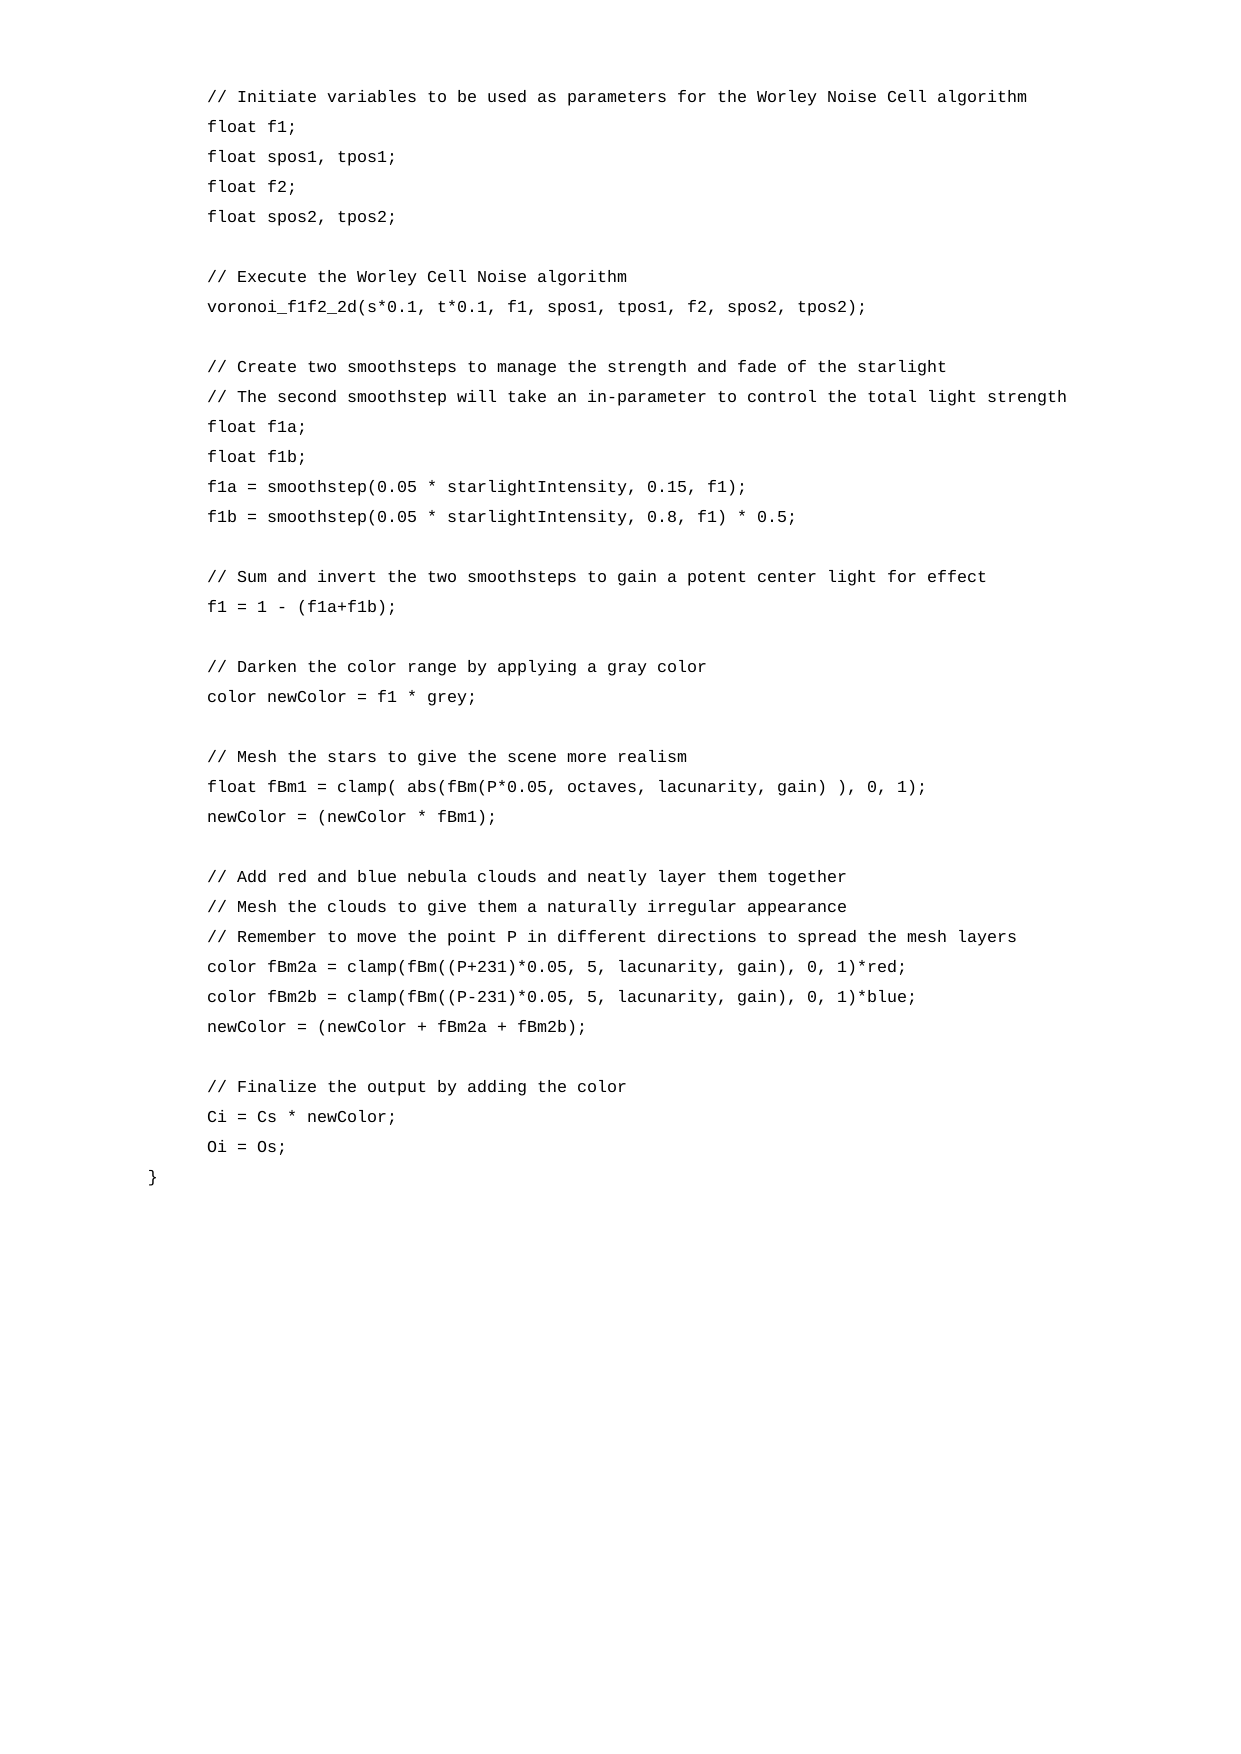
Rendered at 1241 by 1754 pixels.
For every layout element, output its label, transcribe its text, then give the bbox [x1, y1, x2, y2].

text float f2; [148, 179, 1092, 197]
text Oi = Os; [148, 1139, 1092, 1157]
text // Sum and invert the two smoothsteps to gain a potent center light for effect [148, 569, 1092, 587]
text f1b = smoothstep(0.05 * starlightIntensity, 0.8, f1) * 0.5; [148, 509, 1092, 527]
text // Mesh the clouds to give them a naturally irregular appearance [148, 899, 1092, 917]
text float spos1, tpos1; [148, 149, 1092, 167]
text float f1b; [148, 449, 1092, 467]
text // The second smoothstep will take an in-parameter to control the total light strength [148, 389, 1092, 407]
text newColor = (newColor + fBm2a + fBm2b); [148, 1019, 1092, 1037]
text f1a = smoothstep(0.05 * starlightIntensity, 0.15, f1); [148, 479, 1092, 497]
text // Add red and blue nebula clouds and neatly layer them together [148, 869, 1092, 887]
text // Finalize the output by adding the color [148, 1079, 1092, 1097]
text f1 = 1 - (f1a+f1b); [148, 599, 1092, 617]
text float f1a; [148, 419, 1092, 437]
text // Remember to move the point P in different directions to spread the mesh layers [148, 929, 1092, 947]
text } [148, 1169, 1092, 1187]
text newColor = (newColor * fBm1); [148, 809, 1092, 827]
text Ci = Cs * newColor; [148, 1109, 1092, 1127]
text float spos2, tpos2; [148, 209, 1092, 227]
text // Initiate variables to be used as parameters for the Worley Noise Cell algorithm [148, 89, 1092, 107]
text color fBm2a = clamp(fBm((P+231)*0.05, 5, lacunarity, gain), 0, 1)*red; [148, 959, 1092, 977]
text // Mesh the stars to give the scene more realism [148, 749, 1092, 767]
text // Darken the color range by applying a gray color [148, 659, 1092, 677]
text color fBm2b = clamp(fBm((P-231)*0.05, 5, lacunarity, gain), 0, 1)*blue; [148, 989, 1092, 1007]
text float f1; [148, 119, 1092, 137]
text // Create two smoothsteps to manage the strength and fade of the starlight [148, 359, 1092, 377]
text float fBm1 = clamp( abs(fBm(P*0.05, octaves, lacunarity, gain) ), 0, 1); [148, 779, 1092, 797]
text color newColor = f1 * grey; [148, 689, 1092, 707]
text voronoi_f1f2_2d(s*0.1, t*0.1, f1, spos1, tpos1, f2, spos2, tpos2); [148, 299, 1092, 317]
text // Execute the Worley Cell Noise algorithm [148, 269, 1092, 287]
